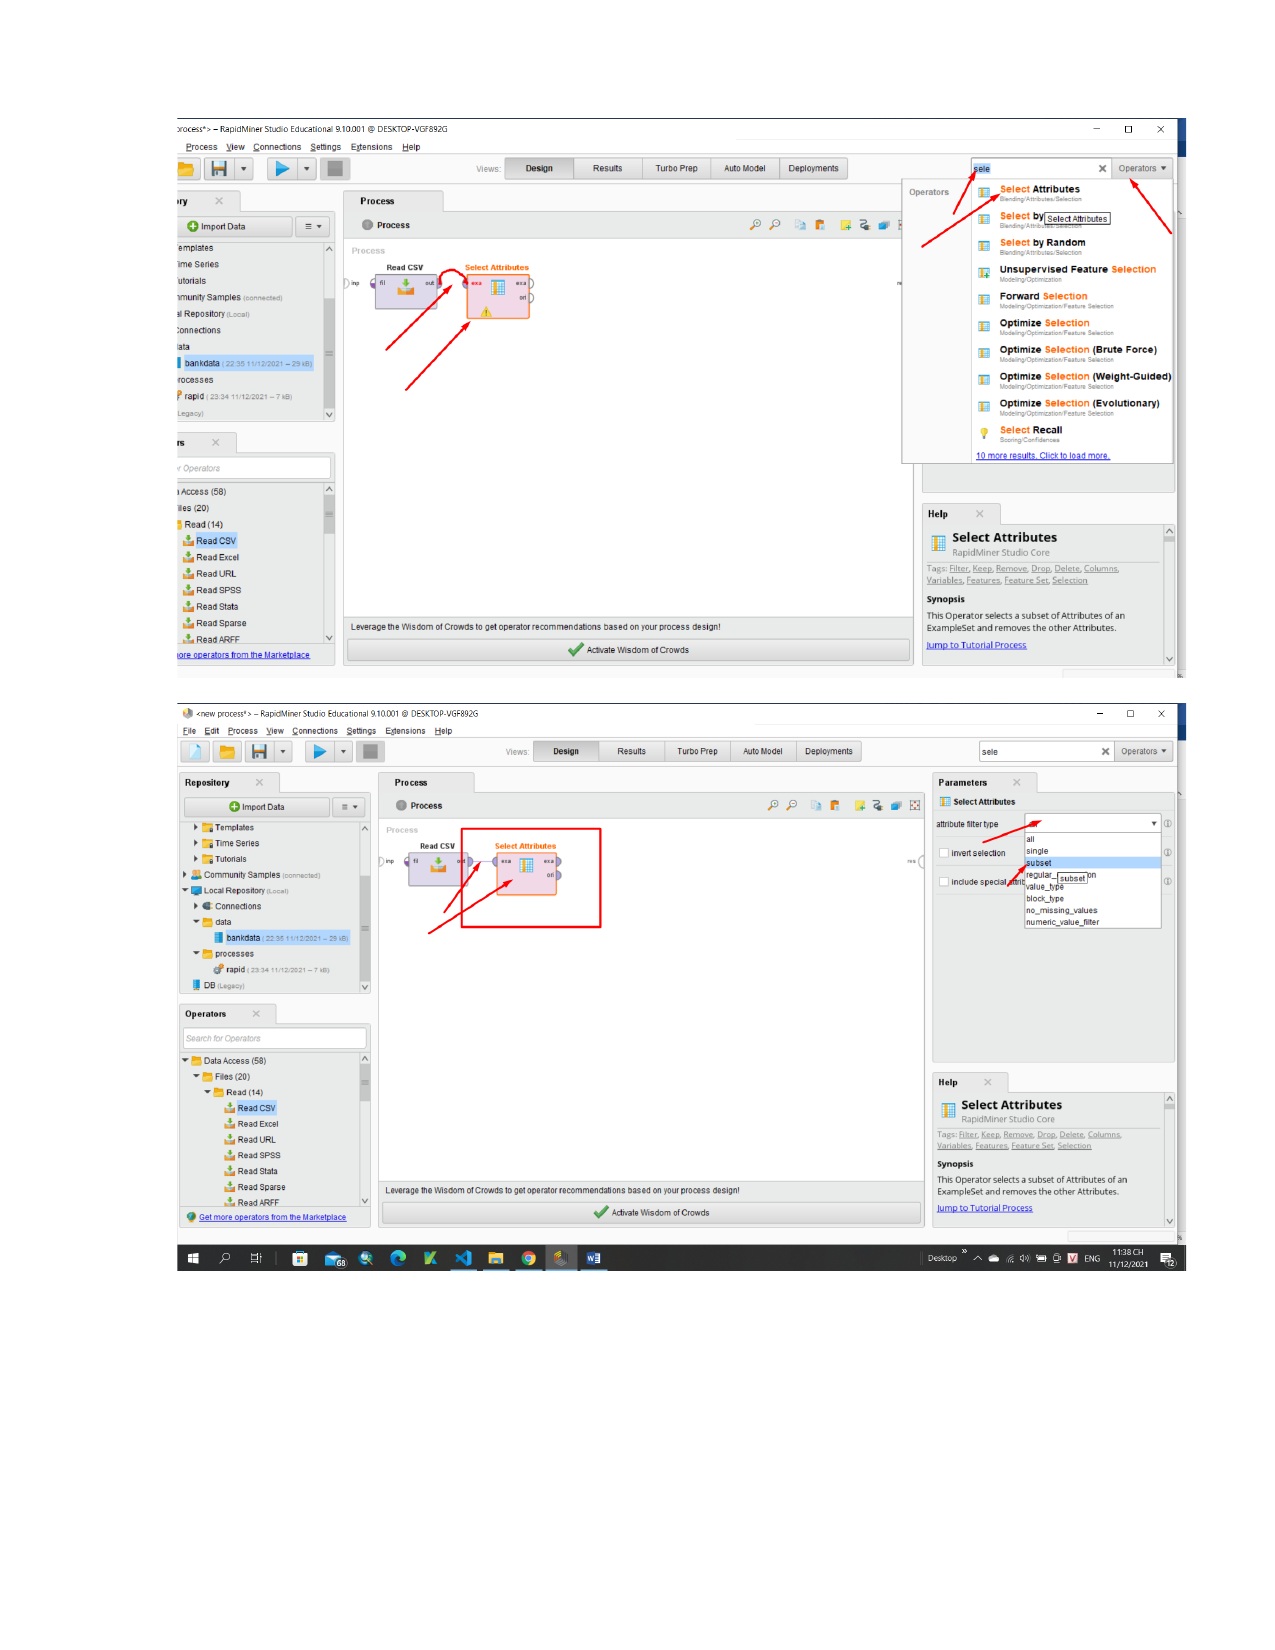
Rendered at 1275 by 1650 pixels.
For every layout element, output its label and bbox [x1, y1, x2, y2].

picture [177, 118, 1187, 678]
picture [177, 703, 1187, 1271]
